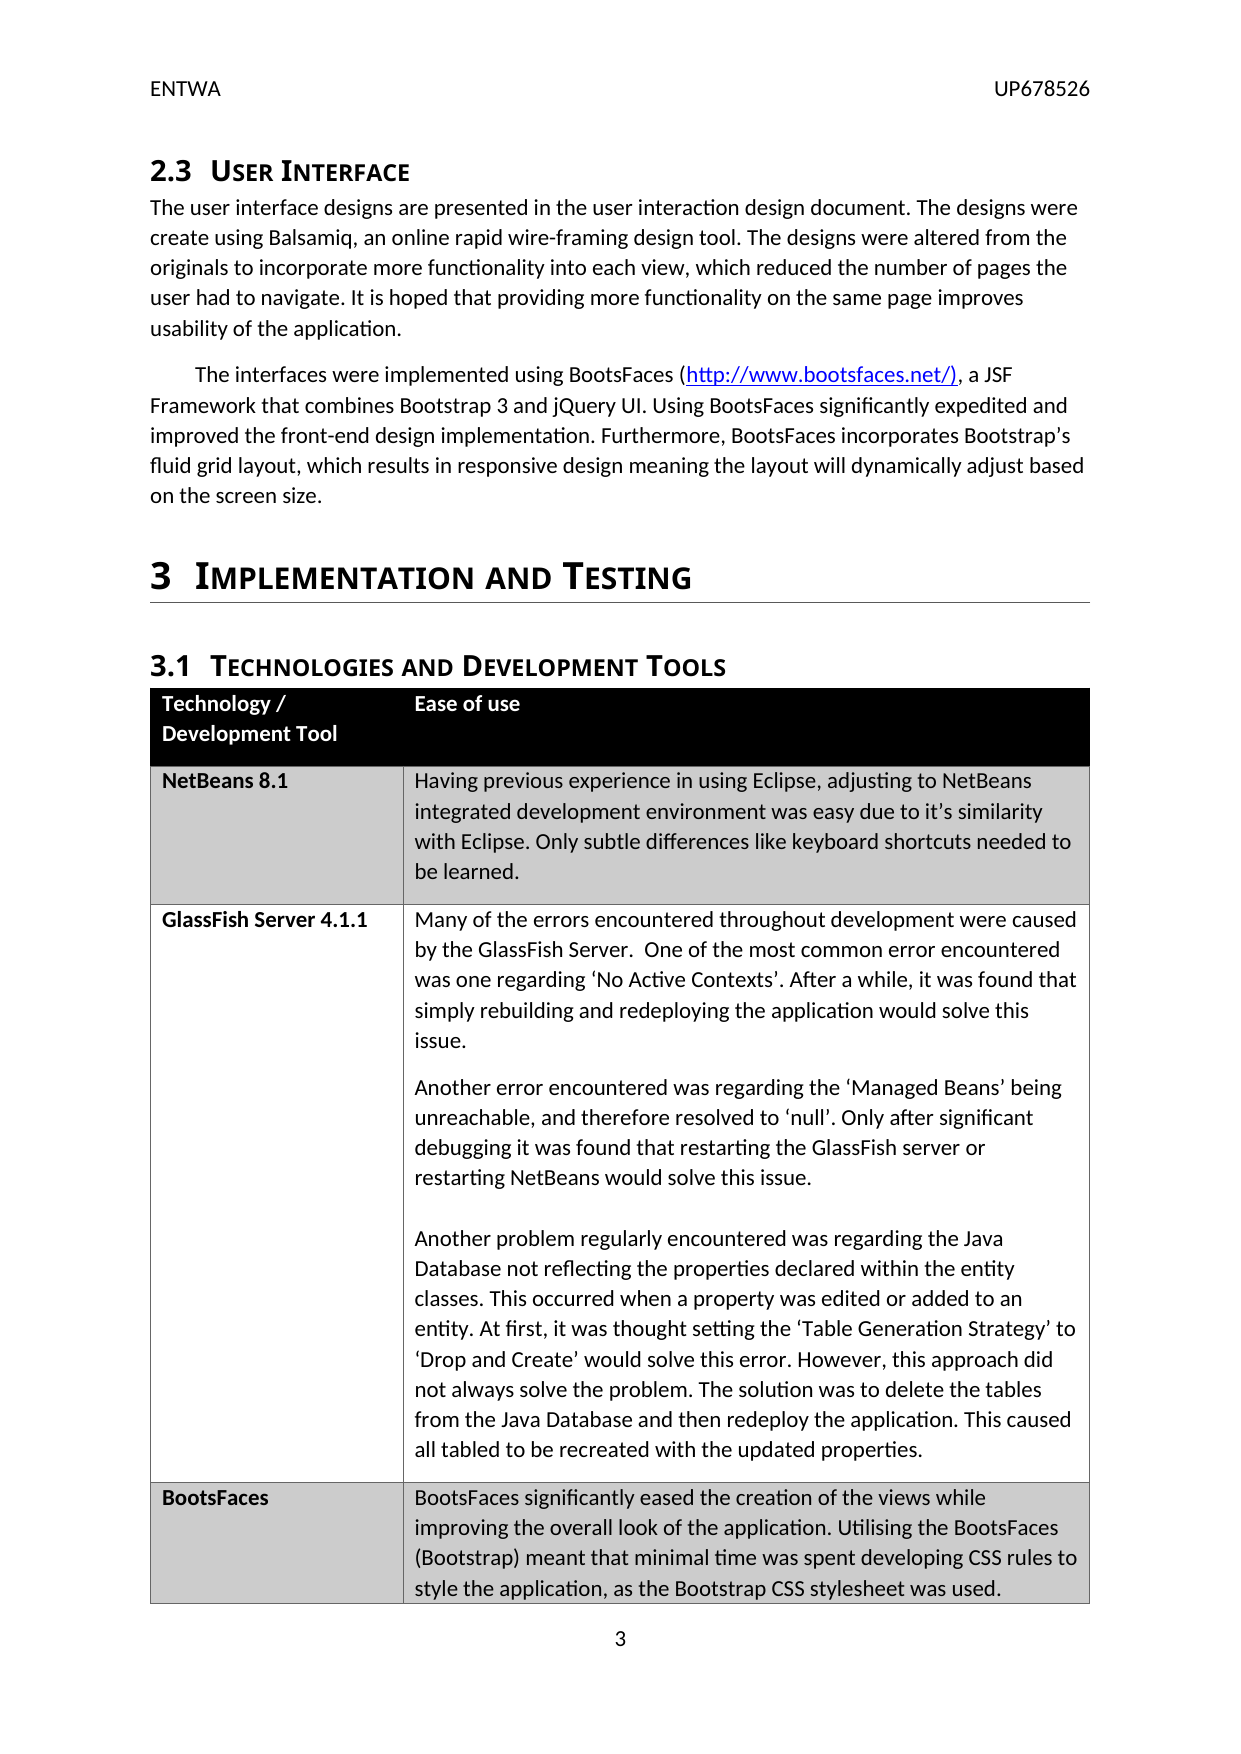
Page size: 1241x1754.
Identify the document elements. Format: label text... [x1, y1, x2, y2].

table_cell Many of the errors encountered throughout development were caused by the GlassFish Server. One of the most common error encountered was one regarding ‘No Active Contexts’. After a while, it was found that simply rebuilding and redeploying the application would solve this issue. Another error encountered was regarding the ‘Managed Beans’ being unreachable, and therefore resolved to ‘null’. Only after significant debugging it was found that restarting the GlassFish server or restarting NetBeans would solve this issue. Another problem regularly encountered was regarding the Java Database not reflecting the properties declared within the entity classes. This occurred when a property was edited or added to an entity. At first, it was thought setting the ‘Table Generation Strategy’ to ‘Drop and Create’ would solve this error. However, this approach did not always solve the problem. The solution was to delete the tables from the Java Database and then redeploy the application. This caused all tabled to be recreated with the updated properties. [404, 905, 1089, 1482]
text The user interface designs are presented in the user interaction design document. The designs were create using Balsamiq, an online rapid wire-framing design tool. The designs were altered from the originals to incorporate more functionality into each view, which reduced the number of pages the user had to navigate. It is hoped that providing more functionality on the same page improves usability of the application. [150, 193, 1090, 342]
table_header Technology / Development Tool [151, 689, 403, 766]
text The interfaces were implemented using BootsFaces (http://www.bootsfaces.net/), a JSF Framework that combines Bootstrap 3 and jQuery UI. Using BootsFaces significantly expedited and improved the front-end design implementation. Furthermore, BootsFaces incorporates Bootstrap’s fluid grid layout, which results in responsive design meaning the layout will dynamically adjust based on the screen size. [150, 361, 1090, 509]
table_cell GlassFish Server 4.1.1 [151, 905, 403, 1482]
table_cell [404, 1483, 1089, 1603]
subtitle Implementation and Testing [150, 549, 1090, 602]
table_cell NetBeans 8.1 [151, 767, 403, 904]
subtitle Technologies and Development Tools [150, 645, 1090, 684]
table_cell Having previous experience in using Eclipse, adjusting to NetBeans integrated development environment was easy due to it’s similarity with Eclipse. Only subtle differences like keyboard shortcuts needed to be learned. [404, 767, 1089, 904]
table_header Ease of use [404, 689, 1089, 766]
table_cell BootsFaces [151, 1483, 403, 1603]
subtitle User Interface [150, 150, 1090, 190]
